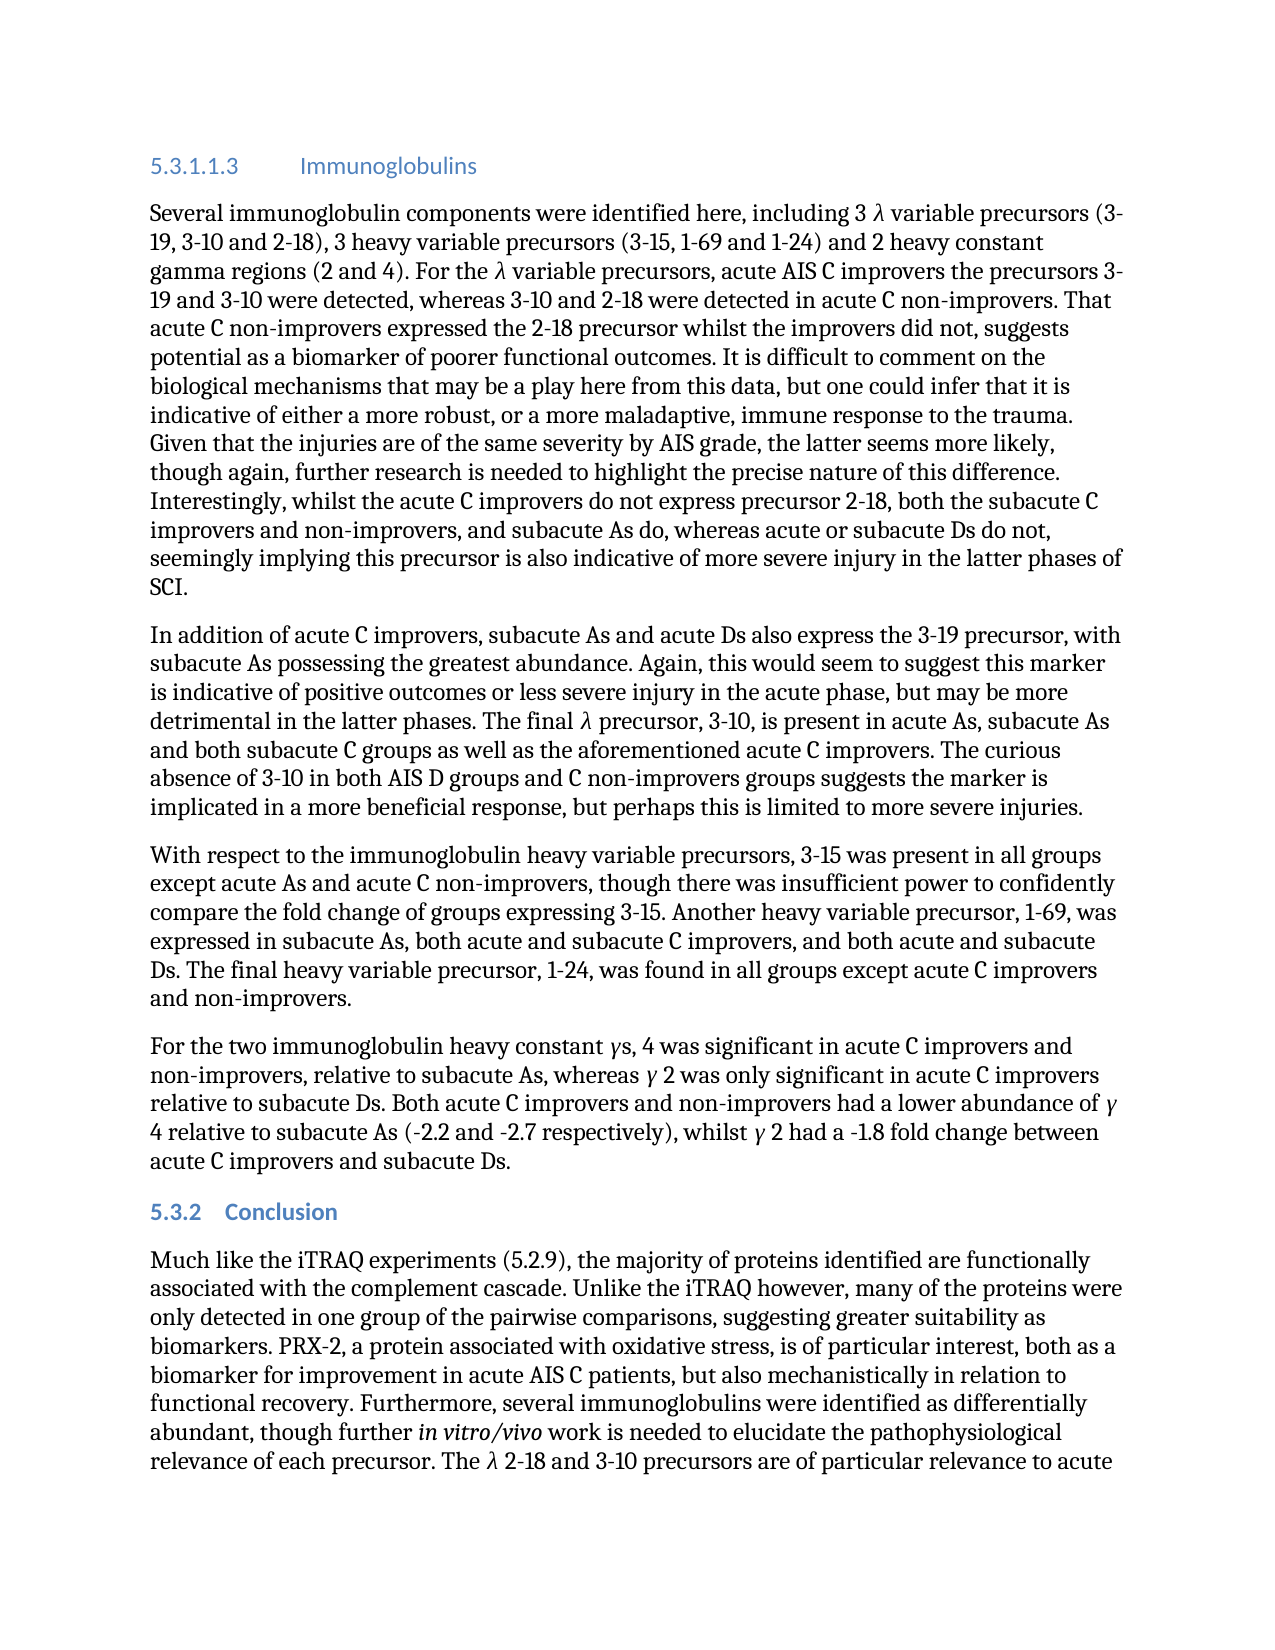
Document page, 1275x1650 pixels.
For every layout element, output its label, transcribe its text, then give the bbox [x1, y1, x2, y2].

subtitle 5.3.2 Conclusion [150, 1196, 1125, 1227]
text In addition of acute C improvers, subacute As and acute Ds also express the 3-19 precursor, with subacute As possessing the greatest abundance. Again, this would seem to suggest this marker is indicative of positive outcomes or less severe injury in the acute phase, but may be more detrimental in the latter phases. The final precursor, 3-10, is present in acute As, subacute As and both subacute C groups as well as the aforementioned acute C improvers. The curious absence of 3-10 in both AIS D groups and C non-improvers groups suggests the marker is implicated in a more beneficial response, but perhaps this is limited to more severe injuries. [150, 621, 1125, 822]
subtitle 5.3.1.1.3 Immunoglobulins [150, 150, 1125, 181]
text For the two immunoglobulin heavy constant s, 4 was significant in acute C improvers and non-improvers, relative to subacute As, whereas 2 was only significant in acute C improvers relative to subacute Ds. Both acute C improvers and non-improvers had a lower abundance of 4 relative to subacute As (-2.2 and -2.7 respectively), whilst 2 had a -1.8 fold change between acute C improvers and subacute Ds. [150, 1032, 1125, 1176]
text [150, 1246, 1125, 1476]
text Several immunoglobulin components were identified here, including 3 variable precursors (3-19, 3-10 and 2-18), 3 heavy variable precursors (3-15, 1-69 and 1-24) and 2 heavy constant gamma regions (2 and 4). For the variable precursors, acute AIS C improvers the precursors 3-19 and 3-10 were detected, whereas 3-10 and 2-18 were detected in acute C non-improvers. That acute C non-improvers expressed the 2-18 precursor whilst the improvers did not, suggests potential as a biomarker of poorer functional outcomes. It is difficult to comment on the biological mechanisms that may be a play here from this data, but one could infer that it is indicative of either a more robust, or a more maladaptive, immune response to the trauma. Given that the injuries are of the same severity by AIS grade, the latter seems more likely, though again, further research is needed to highlight the precise nature of this difference. Interestingly, whilst the acute C improvers do not express precursor 2-18, both the subacute C improvers and non-improvers, and subacute As do, whereas acute or subacute Ds do not, seemingly implying this precursor is also indicative of more severe injury in the latter phases of SCI. [150, 199, 1125, 602]
text With respect to the immunoglobulin heavy variable precursors, 3-15 was present in all groups except acute As and acute C non-improvers, though there was insufficient power to confidently compare the fold change of groups expressing 3-15. Another heavy variable precursor, 1-69, was expressed in subacute As, both acute and subacute C improvers, and both acute and subacute Ds. The final heavy variable precursor, 1-24, was found in all groups except acute C improvers and non-improvers. [150, 841, 1125, 1013]
